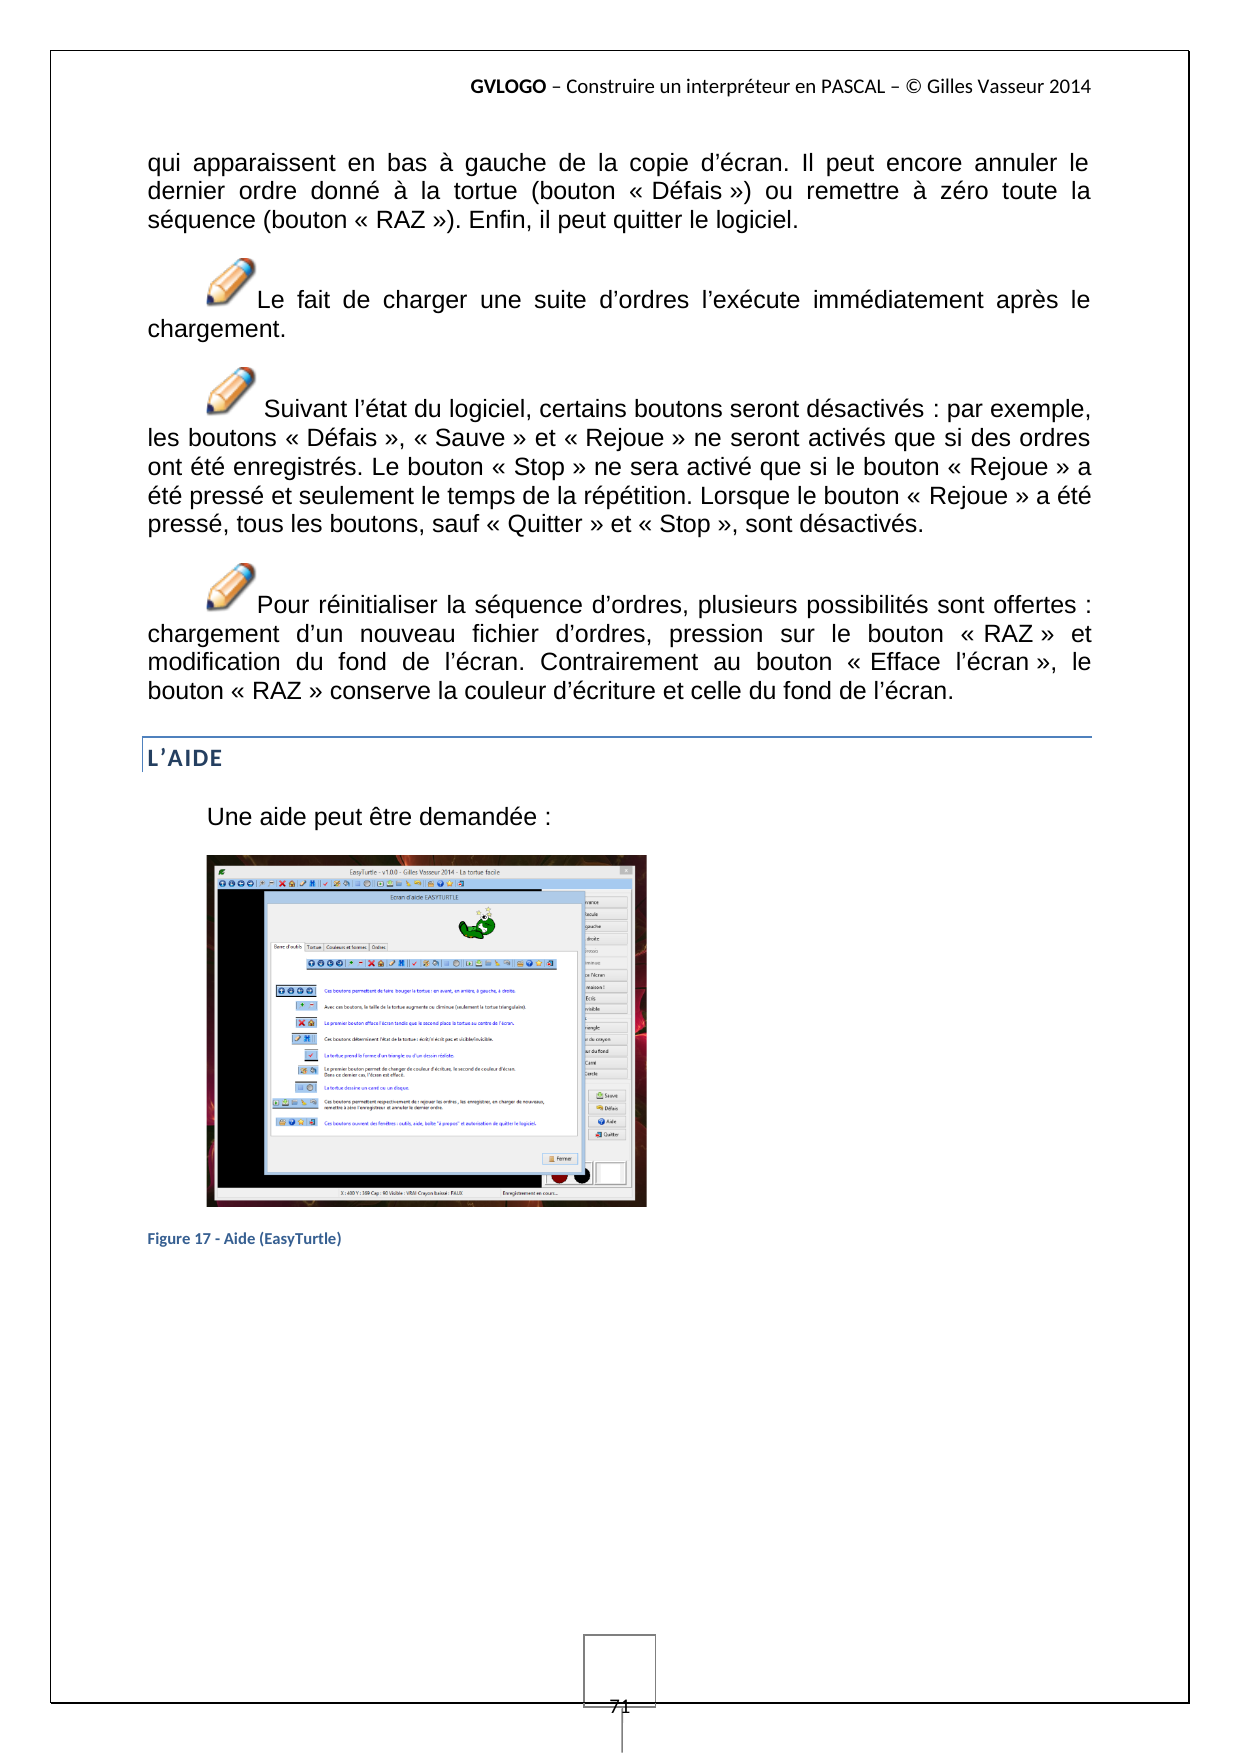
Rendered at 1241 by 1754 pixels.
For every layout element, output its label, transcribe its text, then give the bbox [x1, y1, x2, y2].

subtitle L’aide [143, 738, 1092, 772]
text Suivant l’état du logiciel, certains boutons seront désactivés : par exemple, les boutons « Défais », « Sauve » et « Rejoue » ne seront activés que si des ordres ont été enregistrés. Le bouton « Stop » ne sera activé que si le bouton « Rejoue » a été pressé et seulement le temps de la répétition. Lorsque le bouton « Rejoue » a été pressé, tous les boutons, sauf « Quitter » et « Stop », sont désactivés. [147, 368, 1092, 538]
picture [206, 367, 257, 418]
text Pour réinitialiser la séquence d’ordres, plusieurs possibilités sont offertes : chargement d’un nouveau fichier d’ordres, pression sur le bouton « RAZ » et modification du fond de l’écran. Contrairement au bouton « Efface l’écran », le bouton « RAZ » conserve la couleur d’écriture et celle du fond de l’écran. [147, 563, 1092, 705]
picture [206, 258, 257, 309]
picture [206, 563, 257, 614]
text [147, 148, 1092, 234]
text Une aide peut être demandée : [147, 802, 1092, 831]
text Le fait de charger une suite d’ordres l’exécute immédiatement après le chargement. [147, 259, 1092, 343]
picture [206, 855, 647, 1207]
